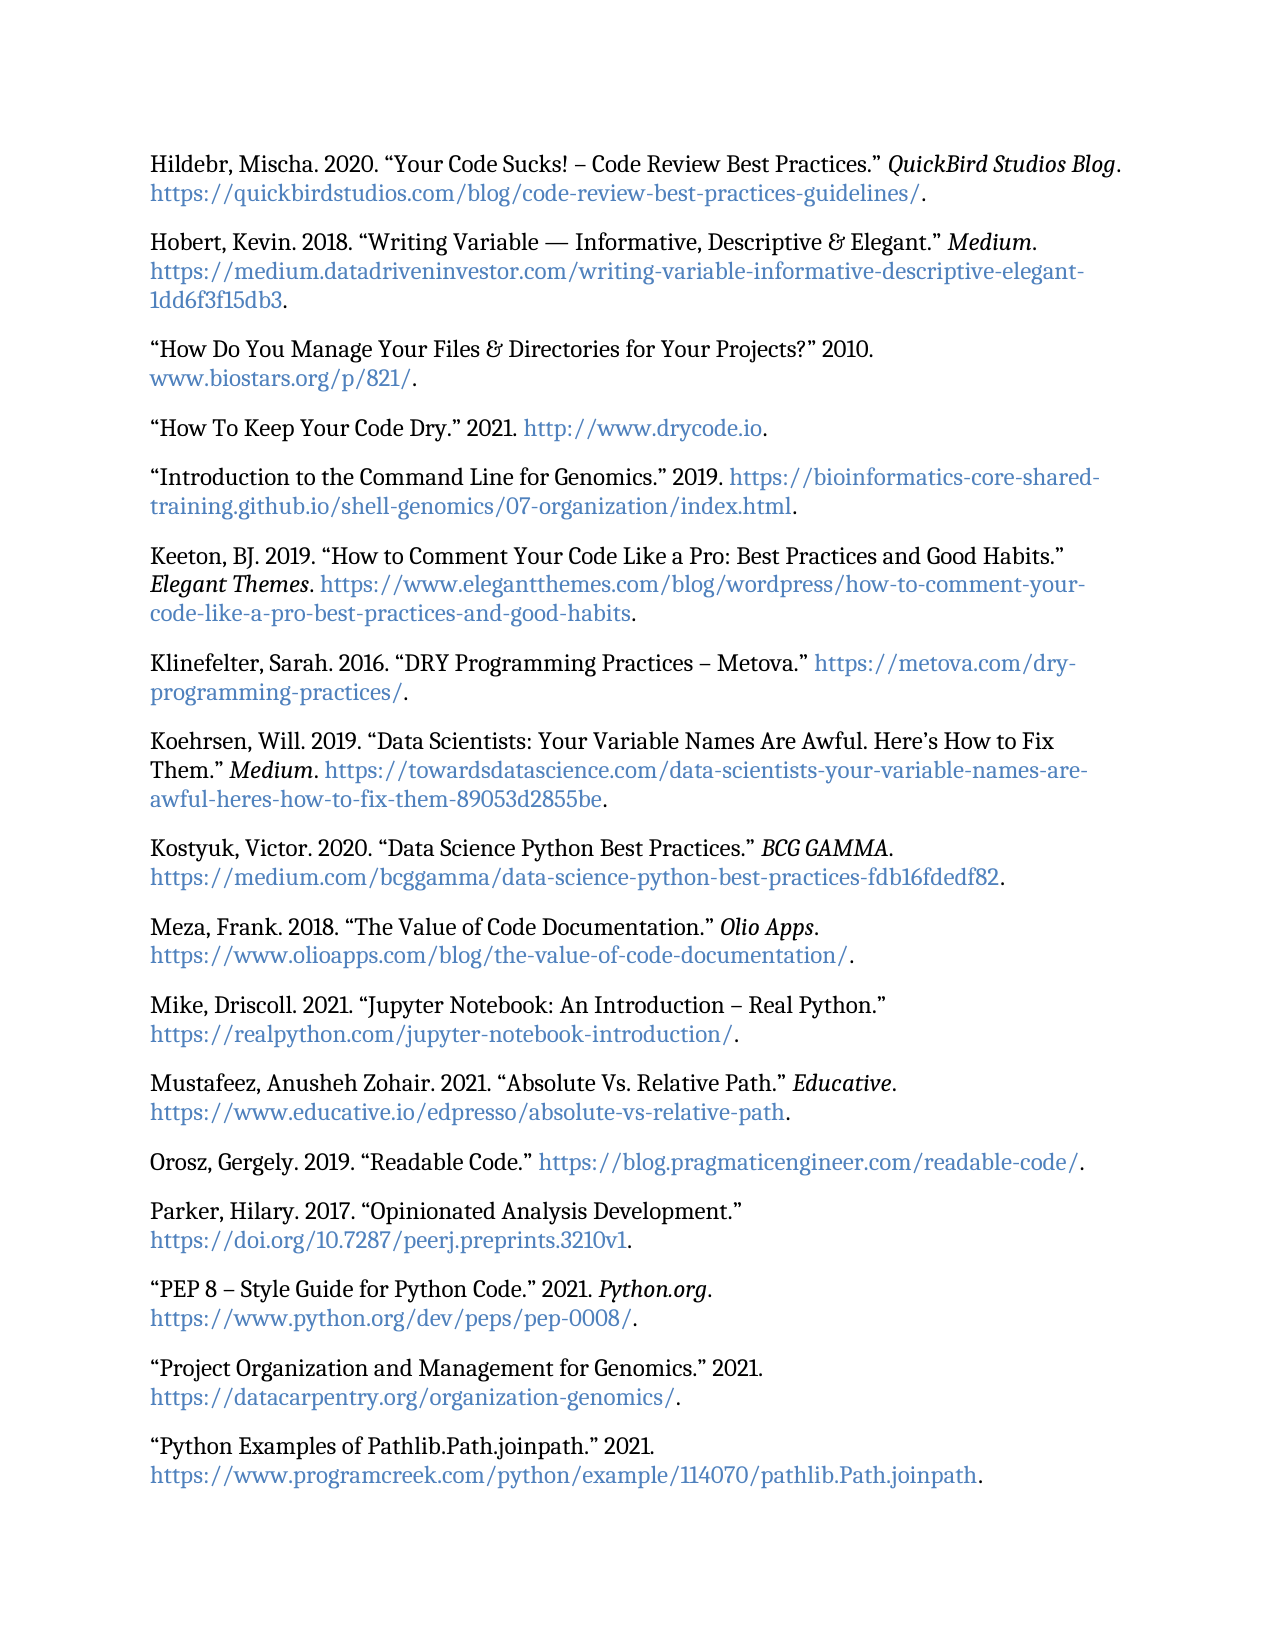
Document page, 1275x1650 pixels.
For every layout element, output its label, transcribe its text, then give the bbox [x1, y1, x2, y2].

text Meza, Frank. 2018. “The Value of Code Documentation.” Olio Apps. https://www.olioapps.com/blog/the-value-of-code-documentation/. [150, 912, 1125, 970]
text Mustafeez, Anusheh Zohair. 2021. “Absolute Vs. Relative Path.” Educative. https://www.educative.io/edpresso/absolute-vs-relative-path. [150, 1069, 1125, 1127]
text Kostyuk, Victor. 2020. “Data Science Python Best Practices.” BCG GAMMA. https://medium.com/bcggamma/data-science-python-best-practices-fdb16fdedf82. [150, 834, 1125, 892]
text Parker, Hilary. 2017. “Opinionated Analysis Development.” https://doi.org/10.7287/peerj.preprints.3210v1. [150, 1197, 1125, 1254]
text “PEP 8 – Style Guide for Python Code.” 2021. Python.org. https://www.python.org/dev/peps/pep-0008/. [150, 1275, 1125, 1333]
text Mike, Driscoll. 2021. “Jupyter Notebook: An Introduction – Real Python.” https://realpython.com/jupyter-notebook-introduction/. [150, 991, 1125, 1048]
text Koehrsen, Will. 2019. “Data Scientists: Your Variable Names Are Awful. Here’s How to Fix Them.” Medium. https://towardsdatascience.com/data-scientists-your-variable-names-are-awful-heres-how-to-fix-them-89053d2855be. [150, 727, 1125, 813]
text Keeton, BJ. 2019. “How to Comment Your Code Like a Pro: Best Practices and Good Habits.” Elegant Themes. https://www.elegantthemes.com/blog/wordpress/how-to-comment-your-code-like-a-pro-best-practices-and-good-habits. [150, 542, 1125, 628]
text “Introduction to the Command Line for Genomics.” 2019. https://bioinformatics-core-shared-training.github.io/shell-genomics/07-organization/index.html. [150, 463, 1125, 521]
text “How To Keep Your Code Dry.” 2021. http://www.drycode.io. [150, 414, 1125, 442]
text “Project Organization and Management for Genomics.” 2021. https://datacarpentry.org/organization-genomics/. [150, 1354, 1125, 1411]
text “Python Examples of Pathlib.Path.joinpath.” 2021. https://www.programcreek.com/python/example/114070/pathlib.Path.joinpath. [150, 1432, 1125, 1489]
text Hildebr, Mischa. 2020. “Your Code Sucks! – Code Review Best Practices.” QuickBird Studios Blog. https://quickbirdstudios.com/blog/code-review-best-practices-guidelines/. [150, 150, 1125, 207]
text “How Do You Manage Your Files & Directories for Your Projects?” 2010. www.biostars.org/p/821/. [150, 335, 1125, 393]
text Klinefelter, Sarah. 2016. “DRY Programming Practices – Metova.” https://metova.com/dry-programming-practices/. [150, 649, 1125, 706]
text Orosz, Gergely. 2019. “Readable Code.” https://blog.pragmaticengineer.com/readable-code/. [150, 1147, 1125, 1176]
text Hobert, Kevin. 2018. “Writing Variable — Informative, Descriptive & Elegant.” Medium. https://medium.datadriveninvestor.com/writing-variable-informative-descriptive-elegant-1dd6f3f15db3. [150, 228, 1125, 314]
